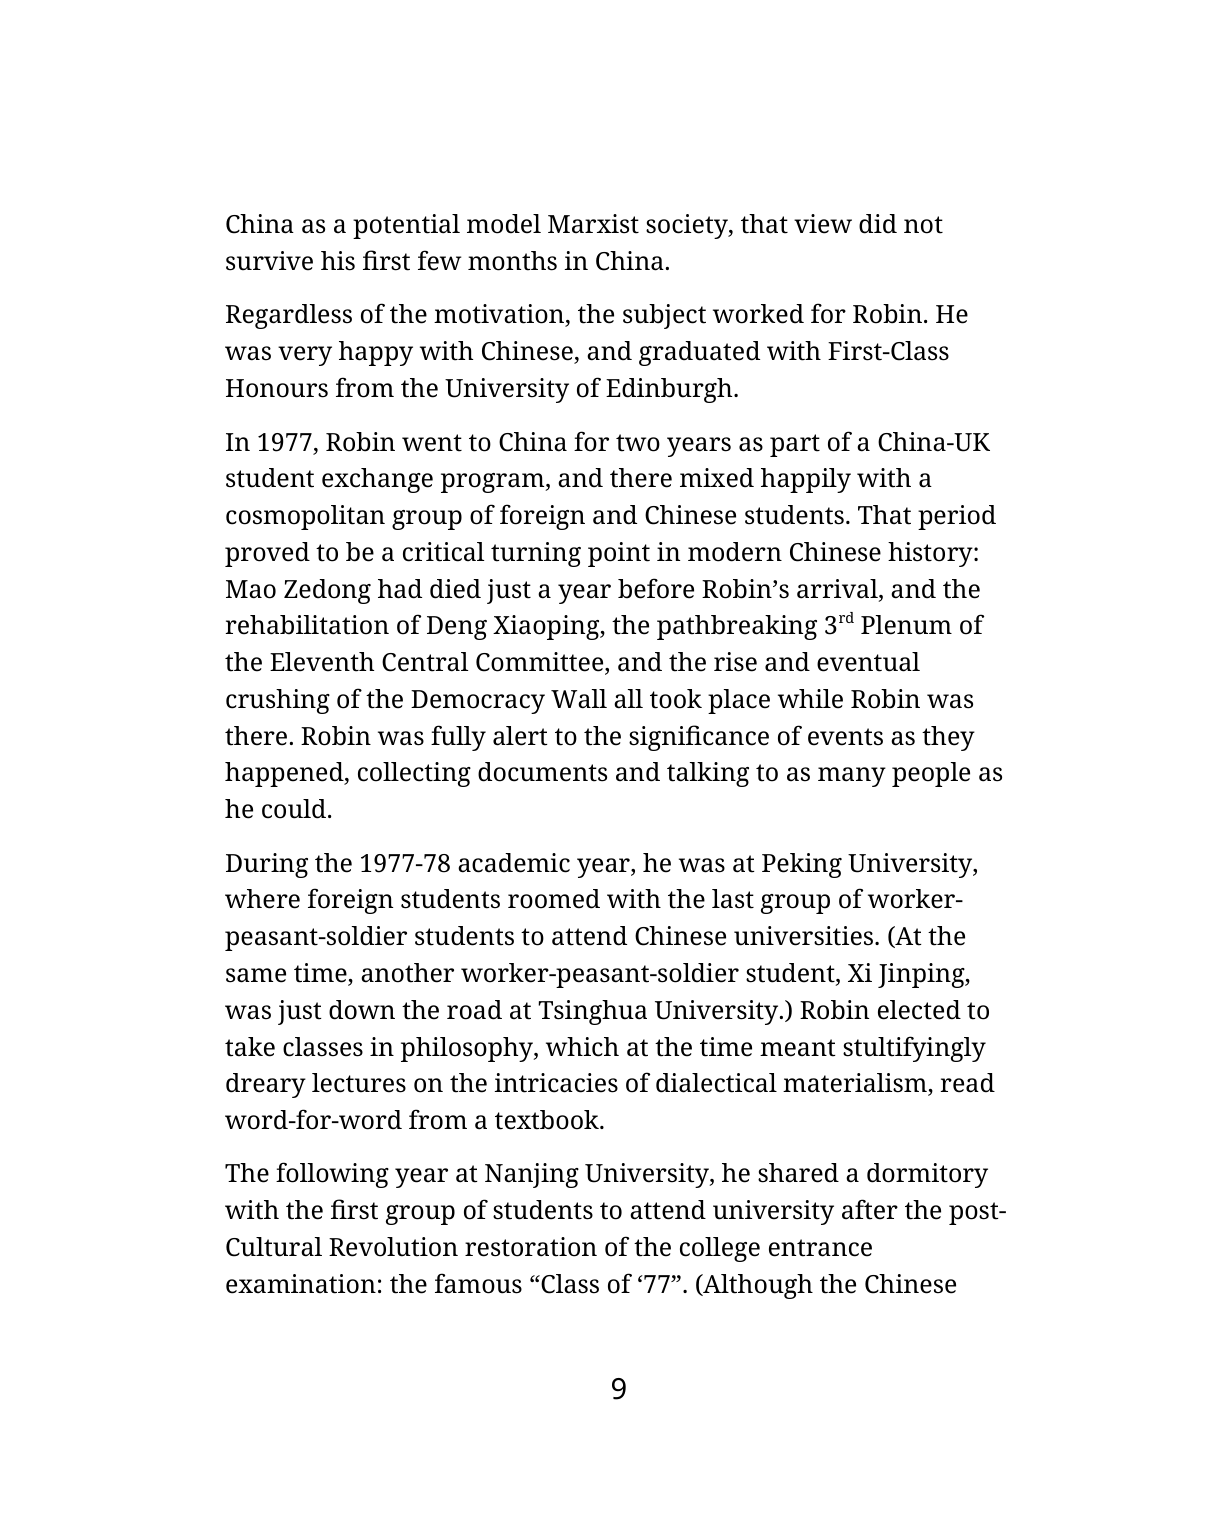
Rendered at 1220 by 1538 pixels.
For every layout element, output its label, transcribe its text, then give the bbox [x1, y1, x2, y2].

text Regardless of the motivation, the subject worked for Robin. He was very happy with Chinese, and graduated with First-Class Honours from the University of Edinburgh. [225, 297, 1012, 405]
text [225, 207, 1012, 278]
text During the 1977-78 academic year, he was at Peking University, where foreign students roomed with the last group of worker-peasant-soldier students to attend Chinese universities. (At the same time, another worker-peasant-soldier student, Xi Jinping, was just down the road at Tsinghua University.) Robin elected to take classes in philosophy, which at the time meant stultifyingly dreary lectures on the intricacies of dialectical materialism, read word-for-word from a textbook. [225, 845, 1012, 1137]
text In 1977, Robin went to China for two years as part of a China-UK student exchange program, and there mixed happily with a cosmopolitan group of foreign and Chinese students. That period proved to be a critical turning point in modern Chinese history: Mao Zedong had died just a year before Robin’s arrival, and the rehabilitation of Deng Xiaoping, the pathbreaking 3rd Plenum of the Eleventh Central Committee, and the rise and eventual crushing of the Democracy Wall all took place while Robin was there. Robin was fully alert to the significance of events as they happened, collecting documents and talking to as many people as he could. [225, 424, 1012, 826]
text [225, 1156, 1012, 1301]
